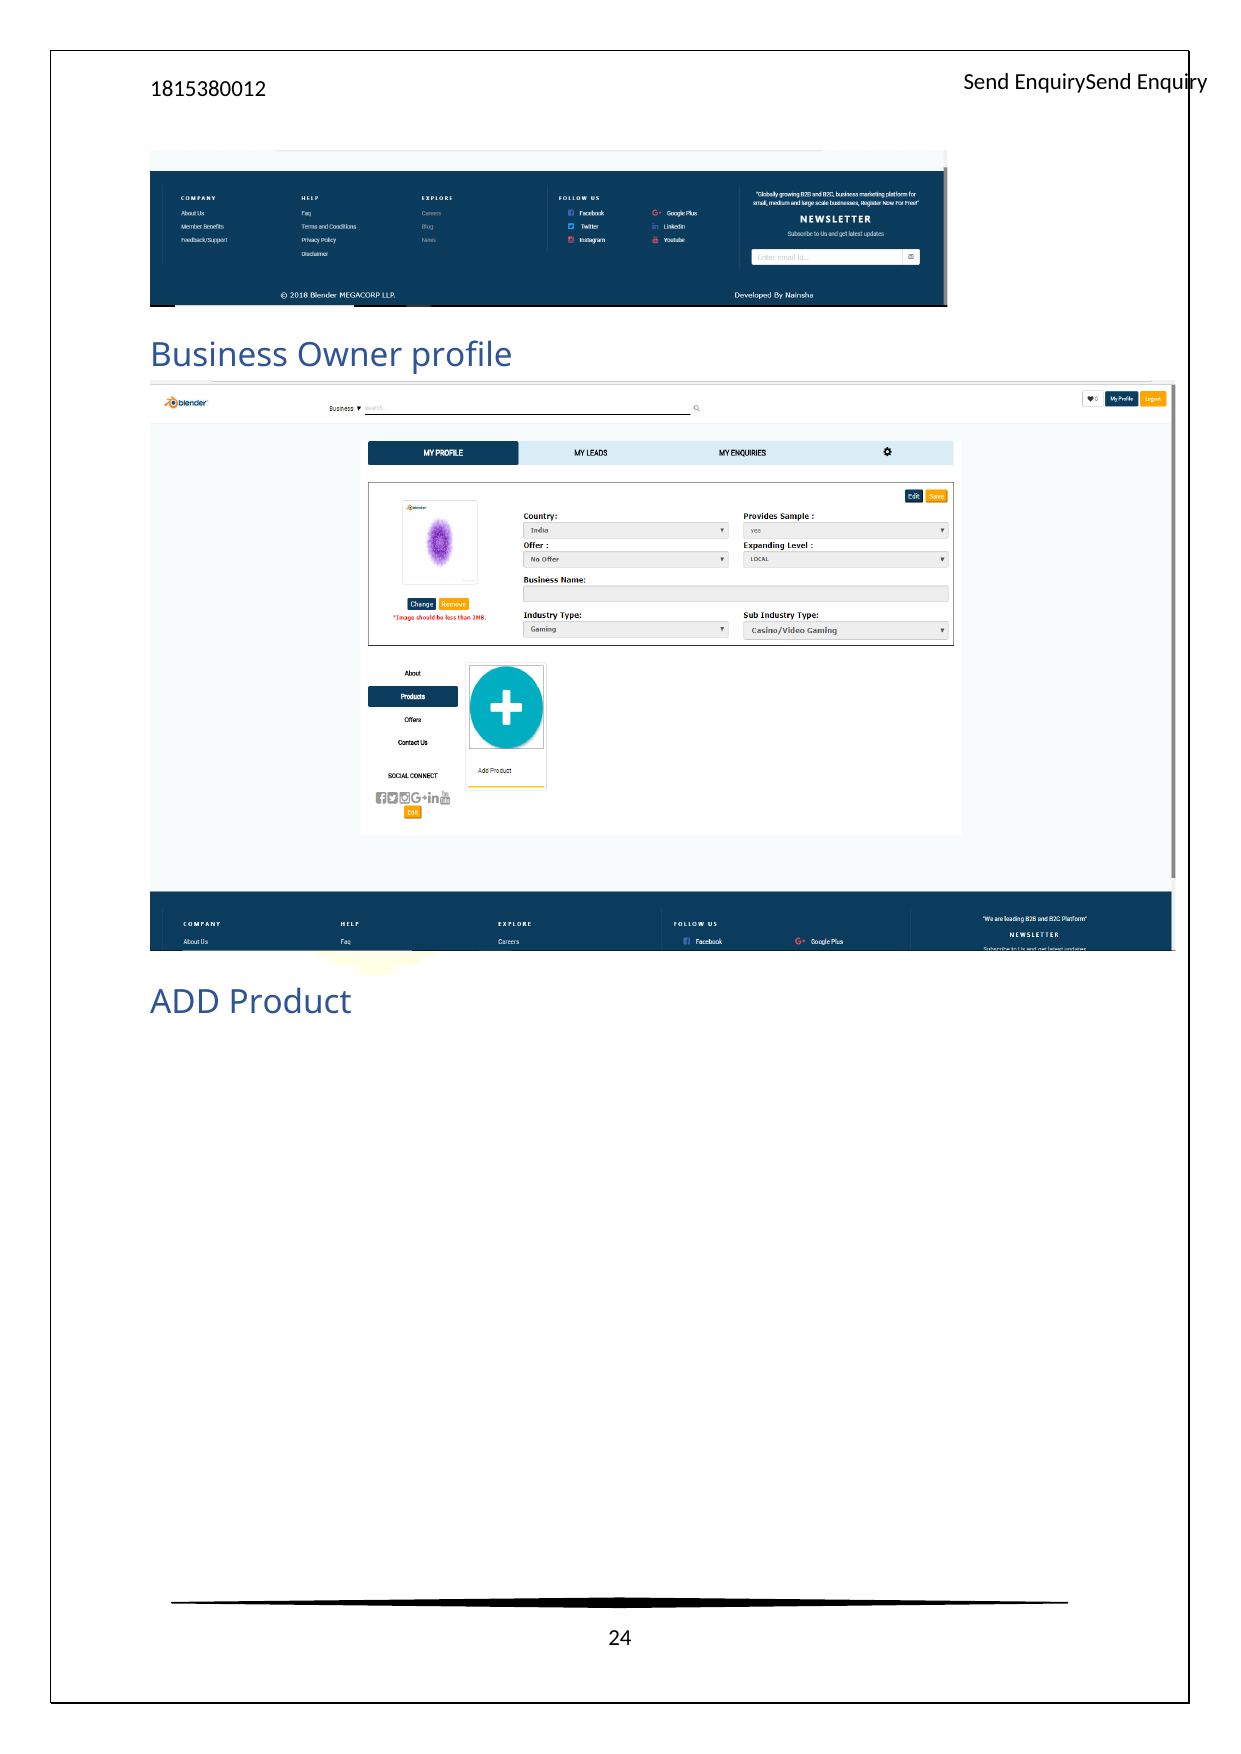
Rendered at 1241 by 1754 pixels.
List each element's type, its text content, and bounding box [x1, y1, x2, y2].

picture [150, 150, 948, 307]
subtitle ADD Product [150, 977, 1089, 1023]
picture [150, 380, 1176, 951]
subtitle Business Owner profile [150, 331, 1089, 377]
